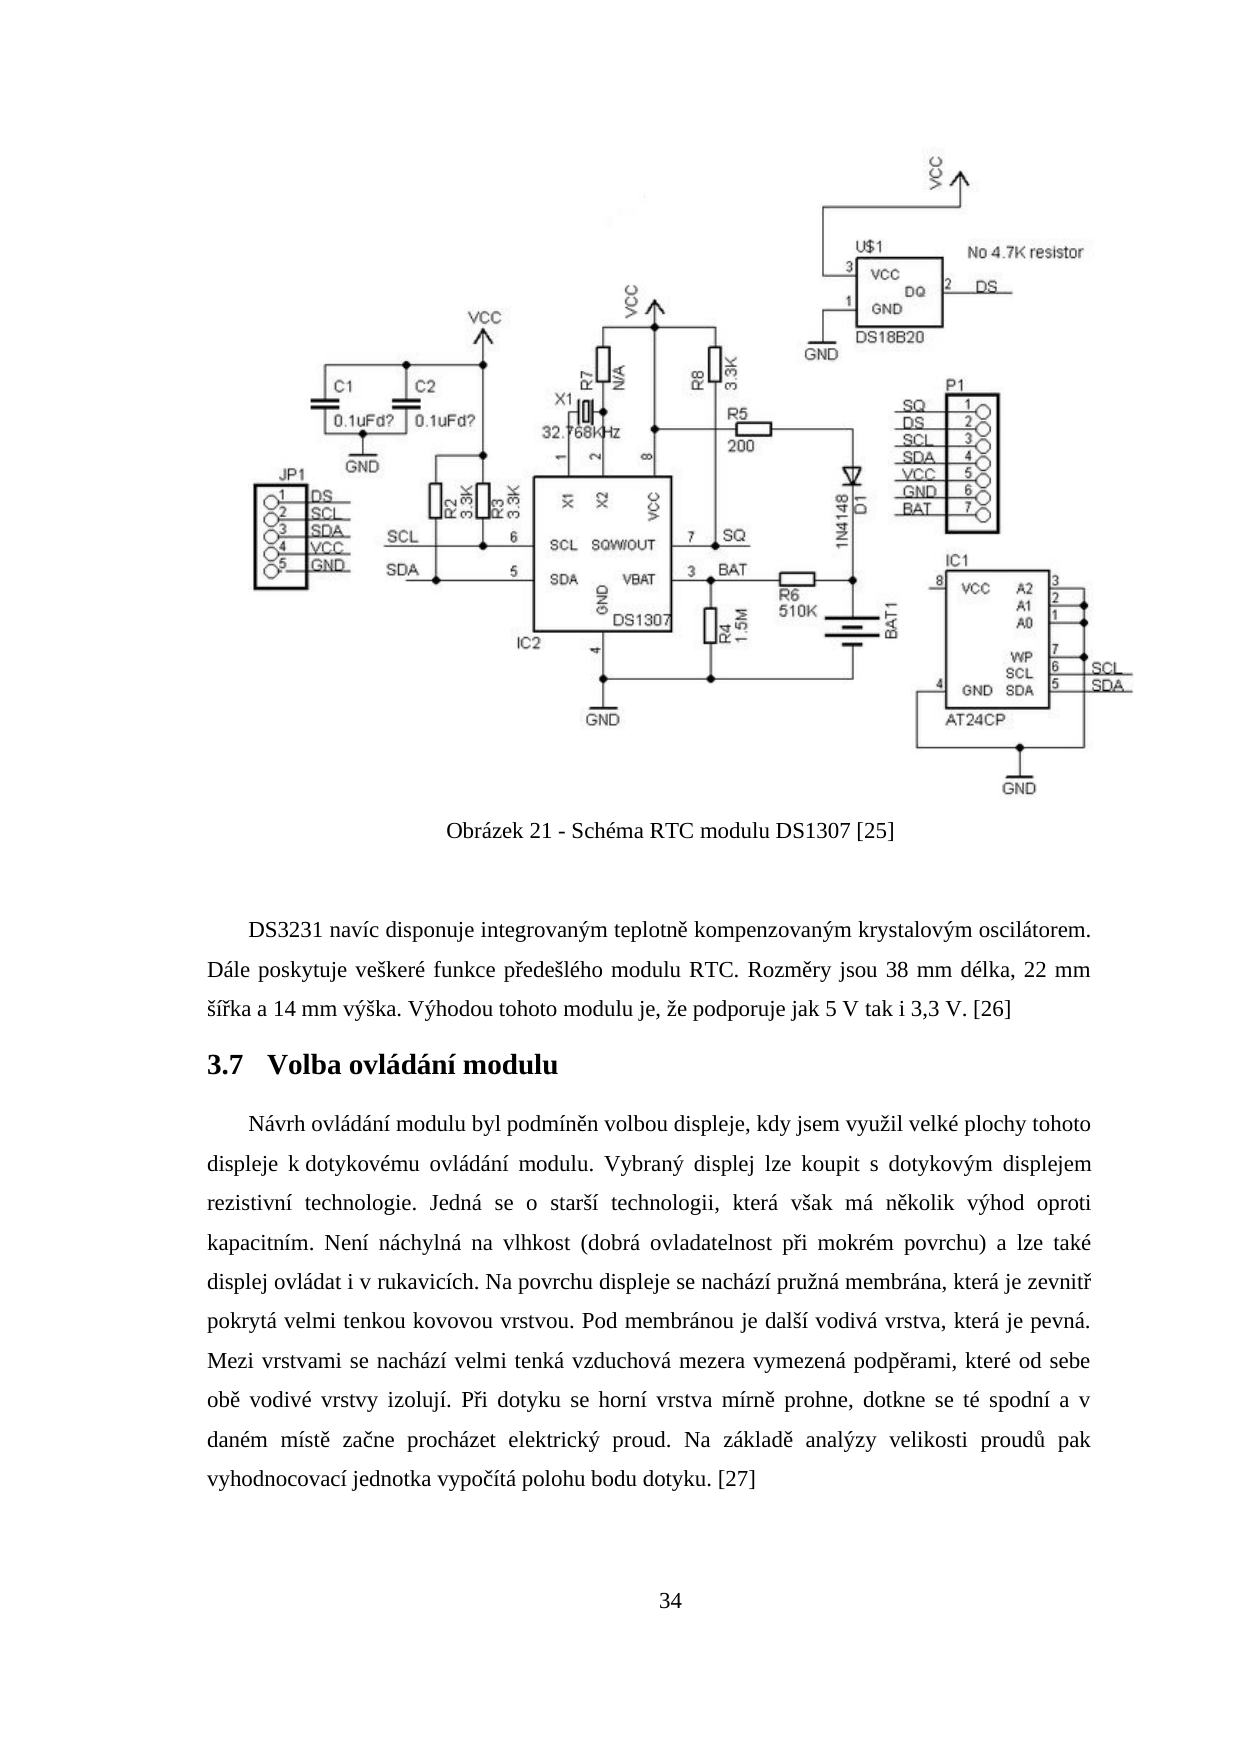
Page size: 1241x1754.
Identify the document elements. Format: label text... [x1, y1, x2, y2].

picture [248, 147, 1134, 800]
subtitle Volba ovládání modulu [207, 1047, 1092, 1081]
text DS3231 navíc disponuje integrovaným teplotně kompenzovaným krystalovým oscilátorem. Dále poskytuje veškeré funkce předešlého modulu RTC. Rozměry jsou 38 mm délka, 22 mm šířka a 14 mm výška. Výhodou tohoto modulu je, že podporuje jak 5 V tak i 3,3 V. [26] [207, 916, 1092, 1022]
text Obrázek 21 - Schéma RTC modulu DS1307 [25] [207, 817, 1092, 843]
text Návrh ovládání modulu byl podmíněn volbou displeje, kdy jsem využil velké plochy tohoto displeje k dotykovému ovládání modulu. Vybraný displej lze koupit s dotykovým displejem rezistivní technologie. Jedná se o starší technologii, která však má několik výhod oproti kapacitním. Není náchylná na vlhkost (dobrá ovladatelnost při mokrém povrchu) a lze také displej ovládat i v rukavicích. Na povrchu displeje se nachází pružná membrána, která je zevnitř pokrytá velmi tenkou kovovou vrstvou. Pod membránou je další vodivá vrstva, která je pevná. Mezi vrstvami se nachází velmi tenká vzduchová mezera vymezená podpěrami, které od sebe obě vodivé vrstvy izolují. Při dotyku se horní vrstva mírně prohne, dotkne se té spodní a v daném místě začne procházet elektrický proud. Na základě analýzy velikosti proudů pak vyhodnocovací jednotka vypočítá polohu bodu dotyku. [27] [207, 1110, 1092, 1492]
